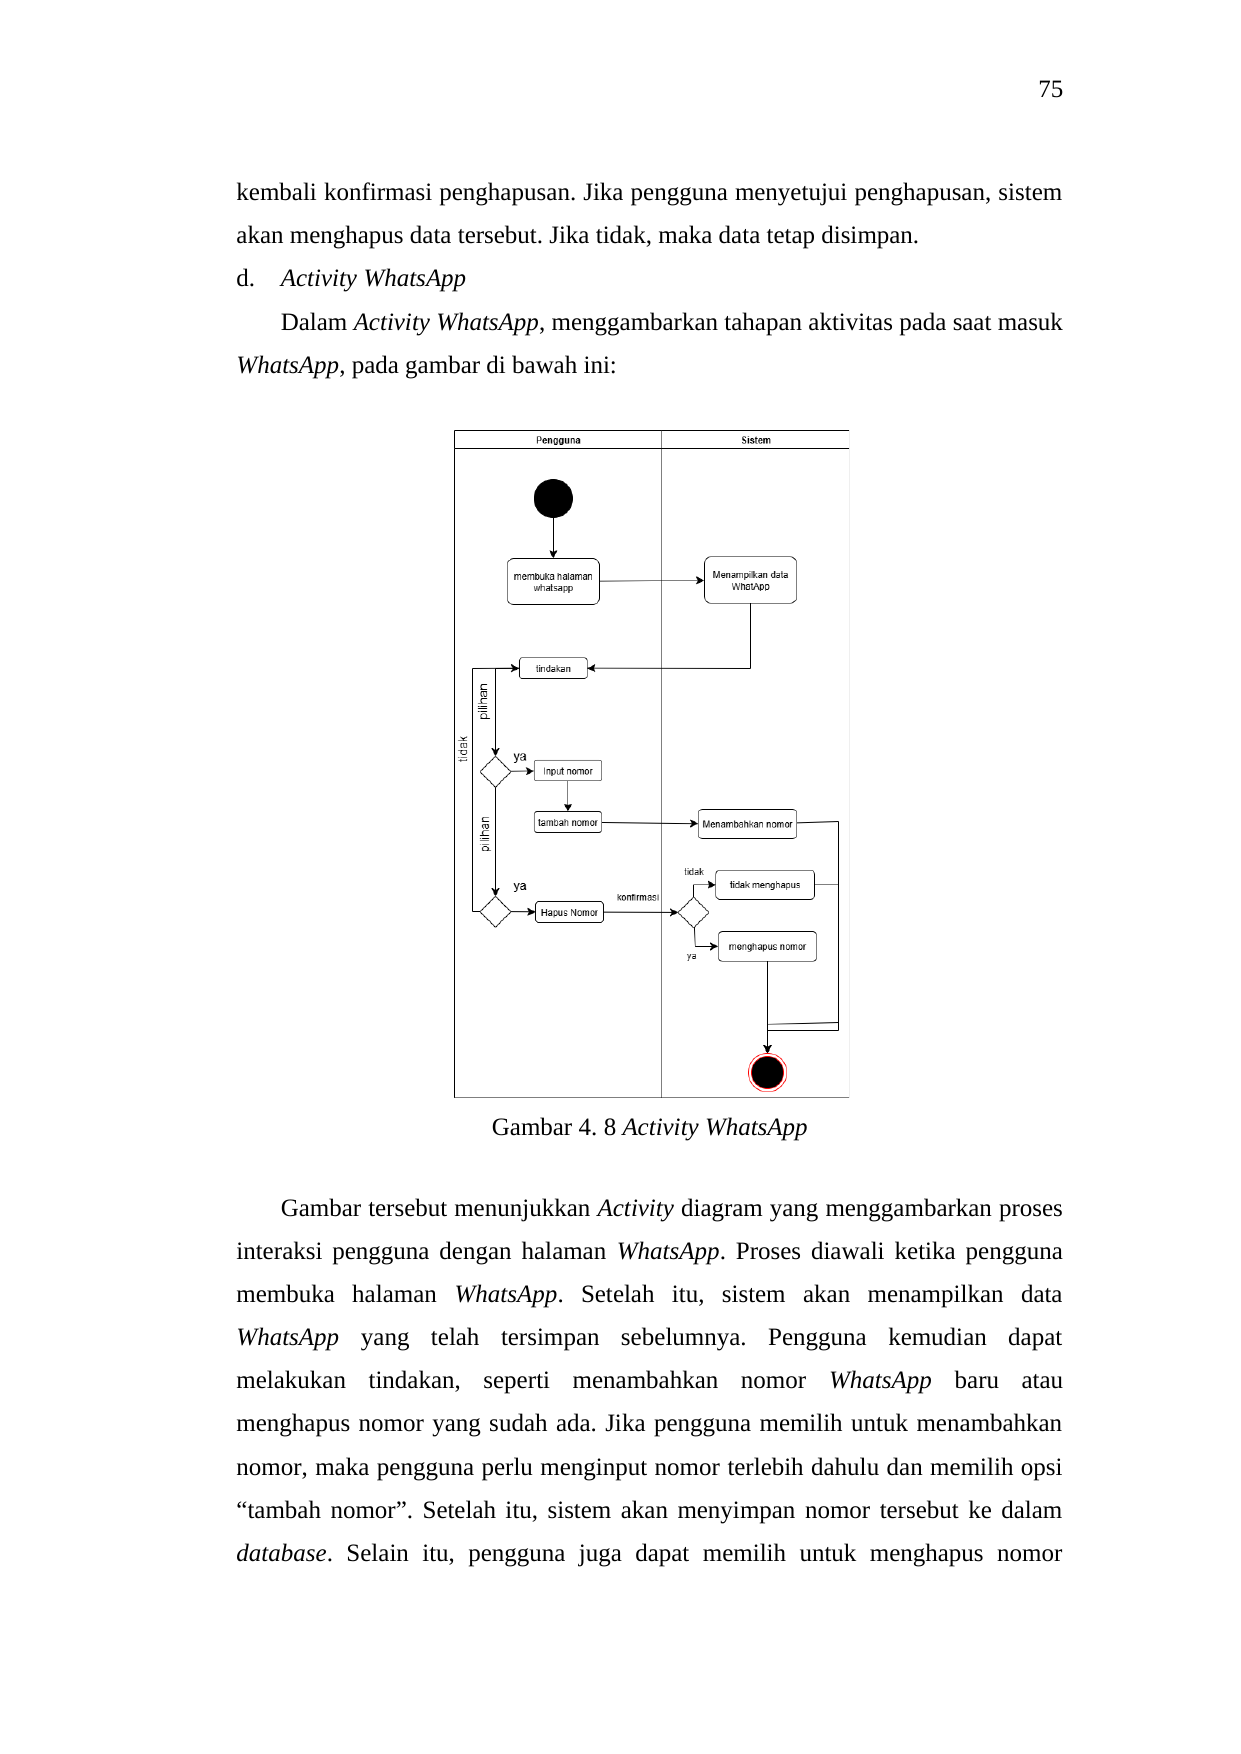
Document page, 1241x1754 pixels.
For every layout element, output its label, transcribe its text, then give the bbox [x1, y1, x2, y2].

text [236, 1193, 1063, 1567]
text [236, 177, 1063, 249]
text Gambar 4. 8 Activity WhatsApp [236, 1112, 1063, 1141]
list Activity WhatsApp [236, 263, 1063, 292]
picture [450, 430, 850, 1098]
text Dalam Activity WhatsApp, menggambarkan tahapan aktivitas pada saat masuk WhatsApp, pada gambar di bawah ini: [236, 307, 1063, 378]
